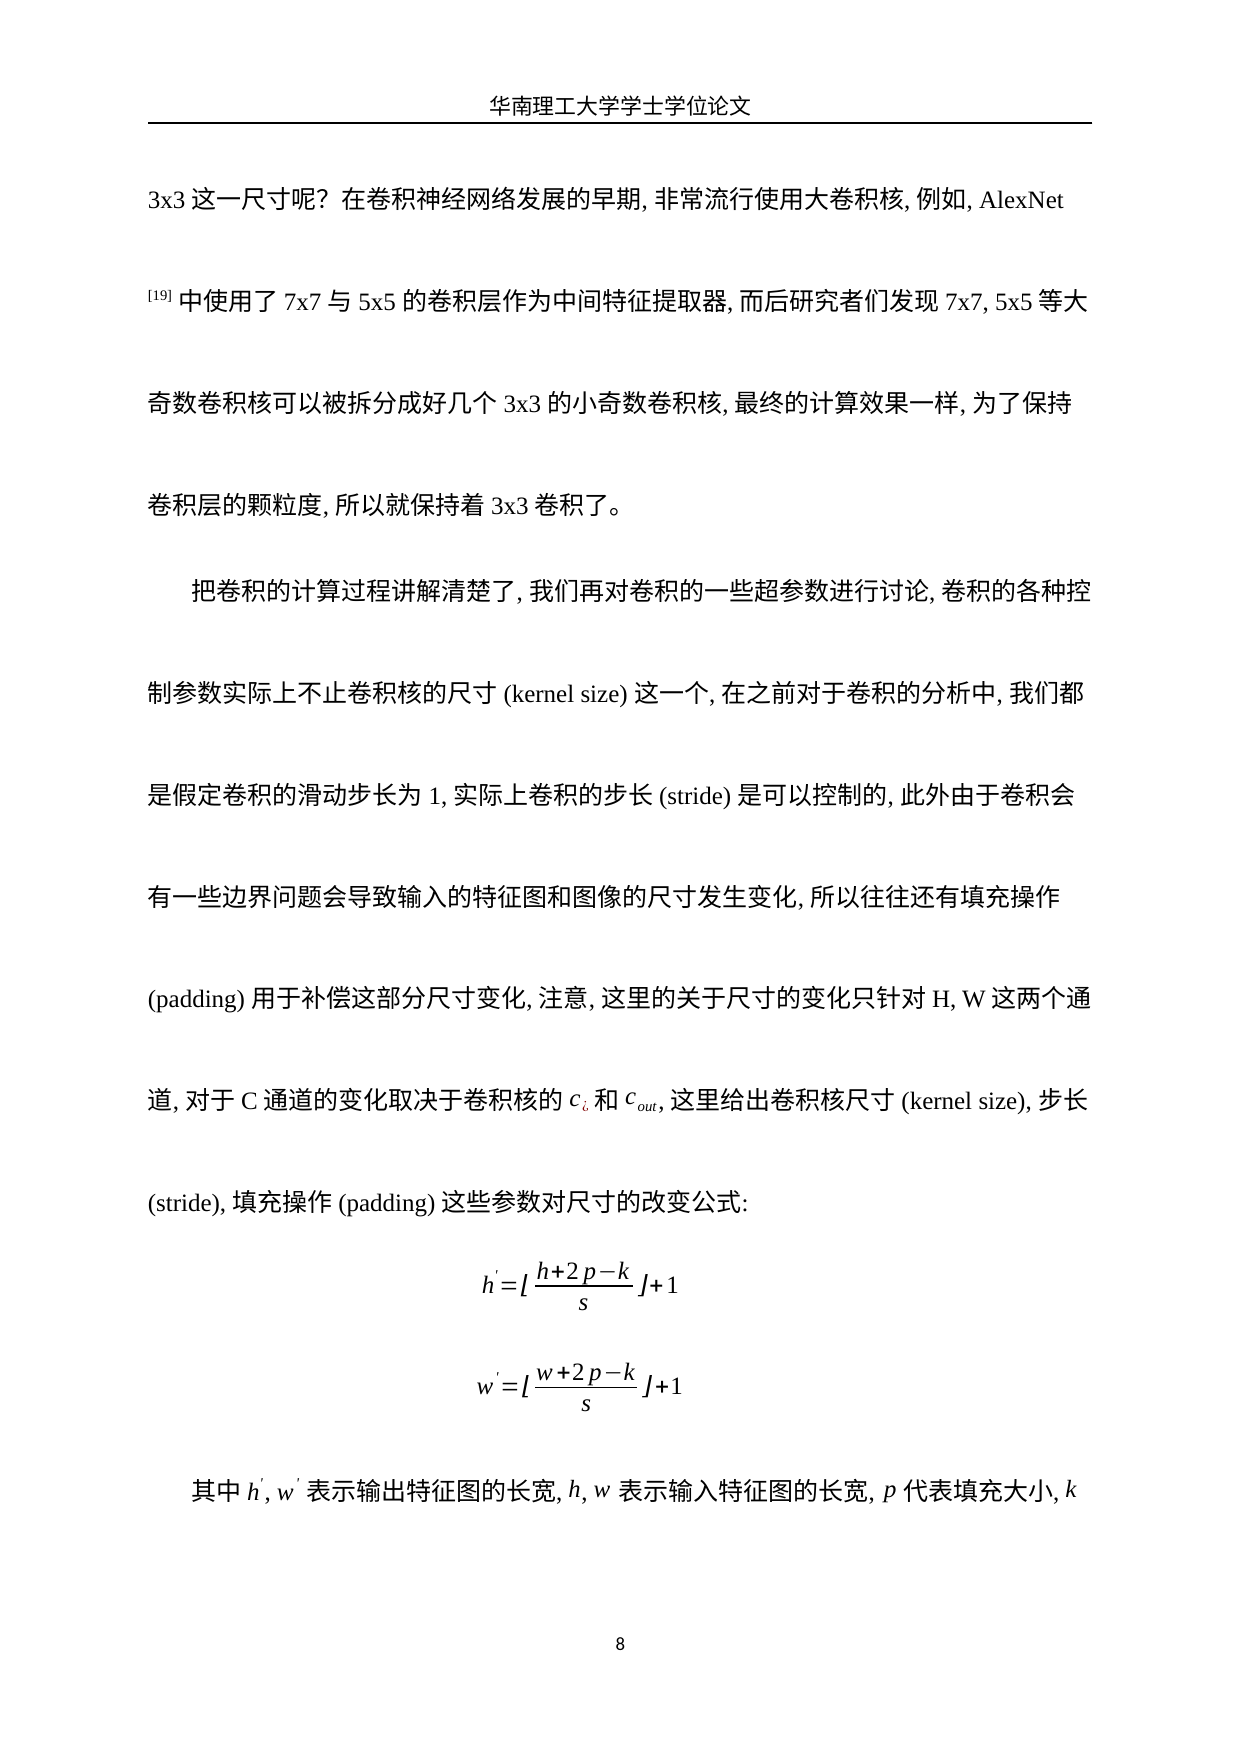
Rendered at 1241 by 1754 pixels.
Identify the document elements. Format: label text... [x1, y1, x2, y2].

text (3) [148, 1354, 1092, 1422]
text (2) [148, 1253, 1092, 1321]
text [148, 1456, 1092, 1524]
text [148, 164, 1092, 537]
text 把卷积的计算过程讲解清楚了, 我们再对卷积的一些超参数进行讨论, 卷积的各种控制参数实际上不止卷积核的尺寸 (kernel size) 这一个, 在之前对于卷积的分析中, 我们都是假定卷积的滑动步长为 1, 实际上卷积的步长 (stride) 是可以控制的, 此外由于卷积会有一些边界问题会导致输入的特征图和图像的尺寸发生变化, 所以往往还有填充操作 (padding) 用于补偿这部分尺寸变化, 注意, 这里的关于尺寸的变化只针对 H, W 这两个通道, 对于 C 通道的变化取决于卷积核的 和 , 这里给出卷积核尺寸 (kernel size), 步长 (stride), 填充操作 (padding) 这些参数对尺寸的改变公式: [148, 556, 1092, 1235]
